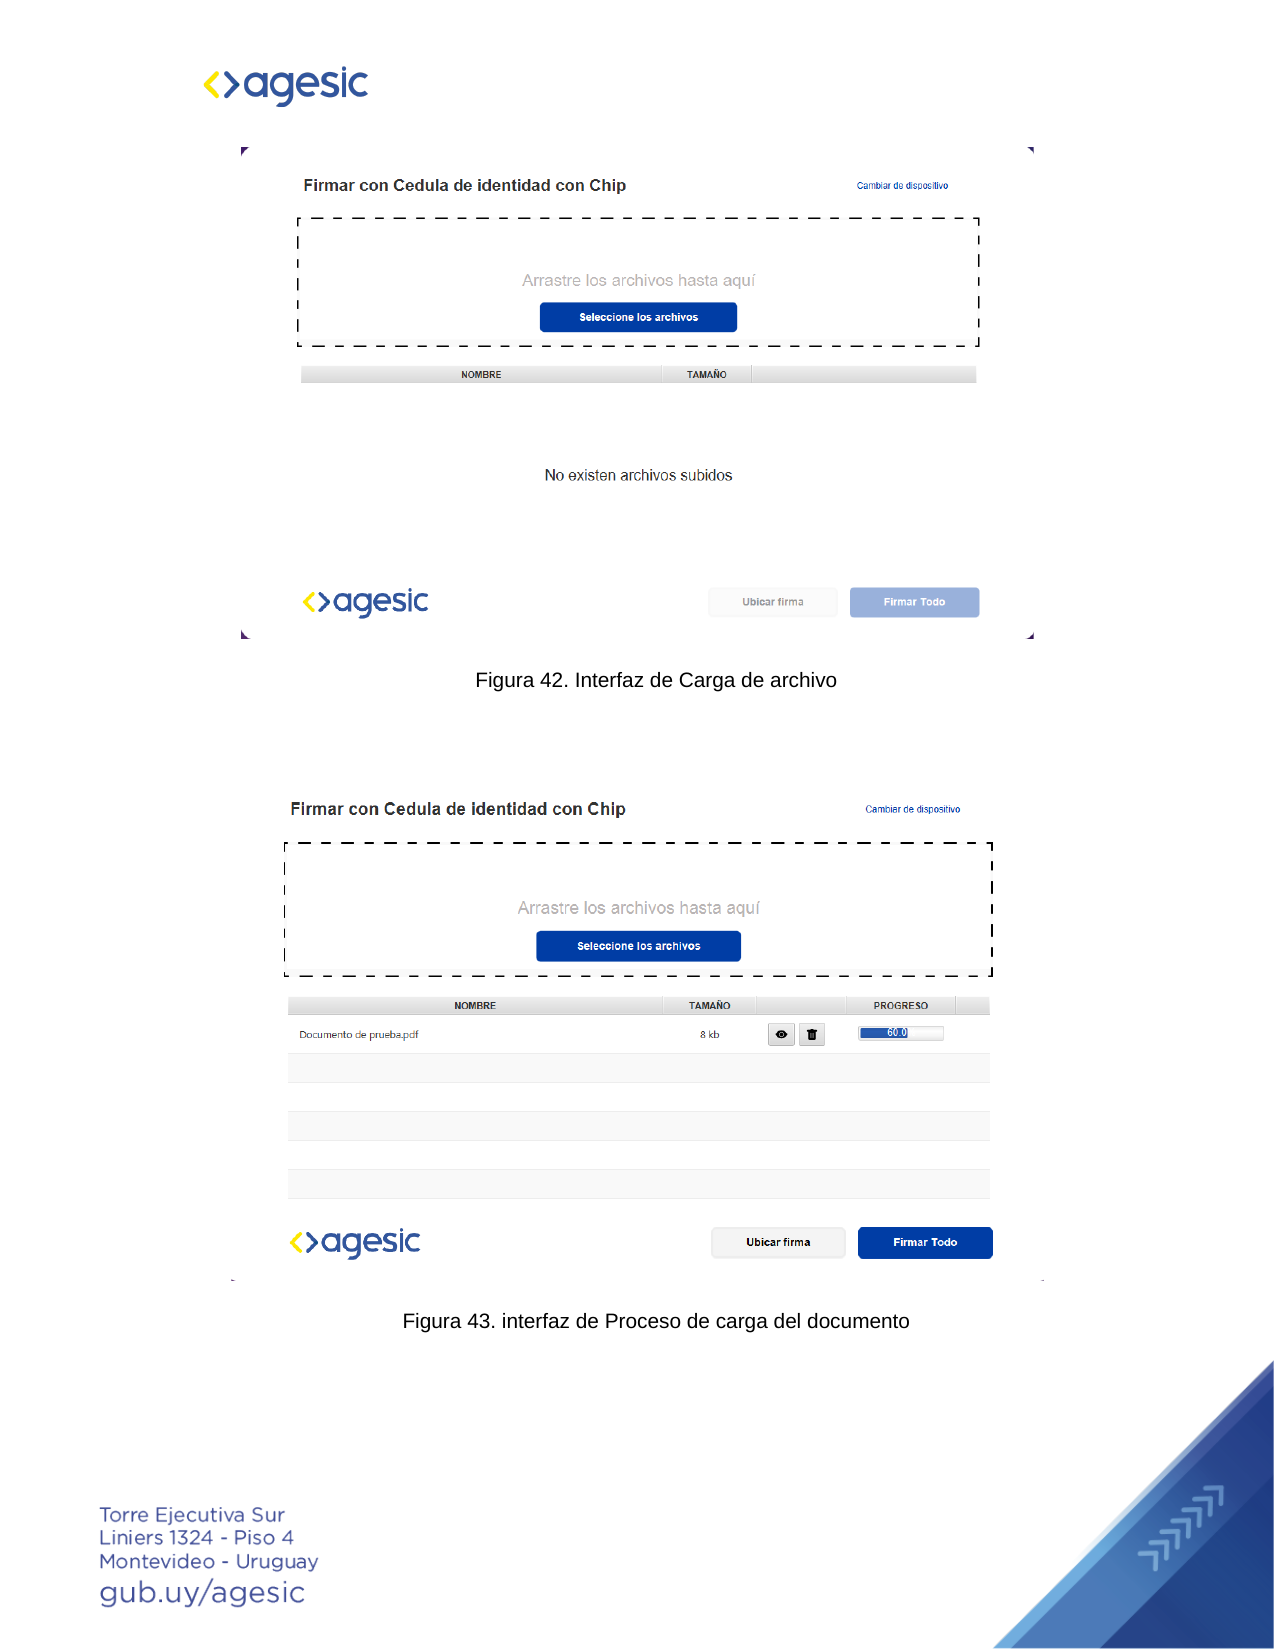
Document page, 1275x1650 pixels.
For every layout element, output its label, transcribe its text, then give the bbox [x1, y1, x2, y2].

text Figura 43. interfaz de Proceso de carga del documento [215, 1309, 1098, 1333]
picture [241, 147, 1034, 639]
picture [231, 777, 1044, 1281]
picture [0, 1359, 1274, 1649]
picture [188, 58, 385, 112]
text Figura 42. Interfaz de Carga de archivo [215, 668, 1098, 692]
